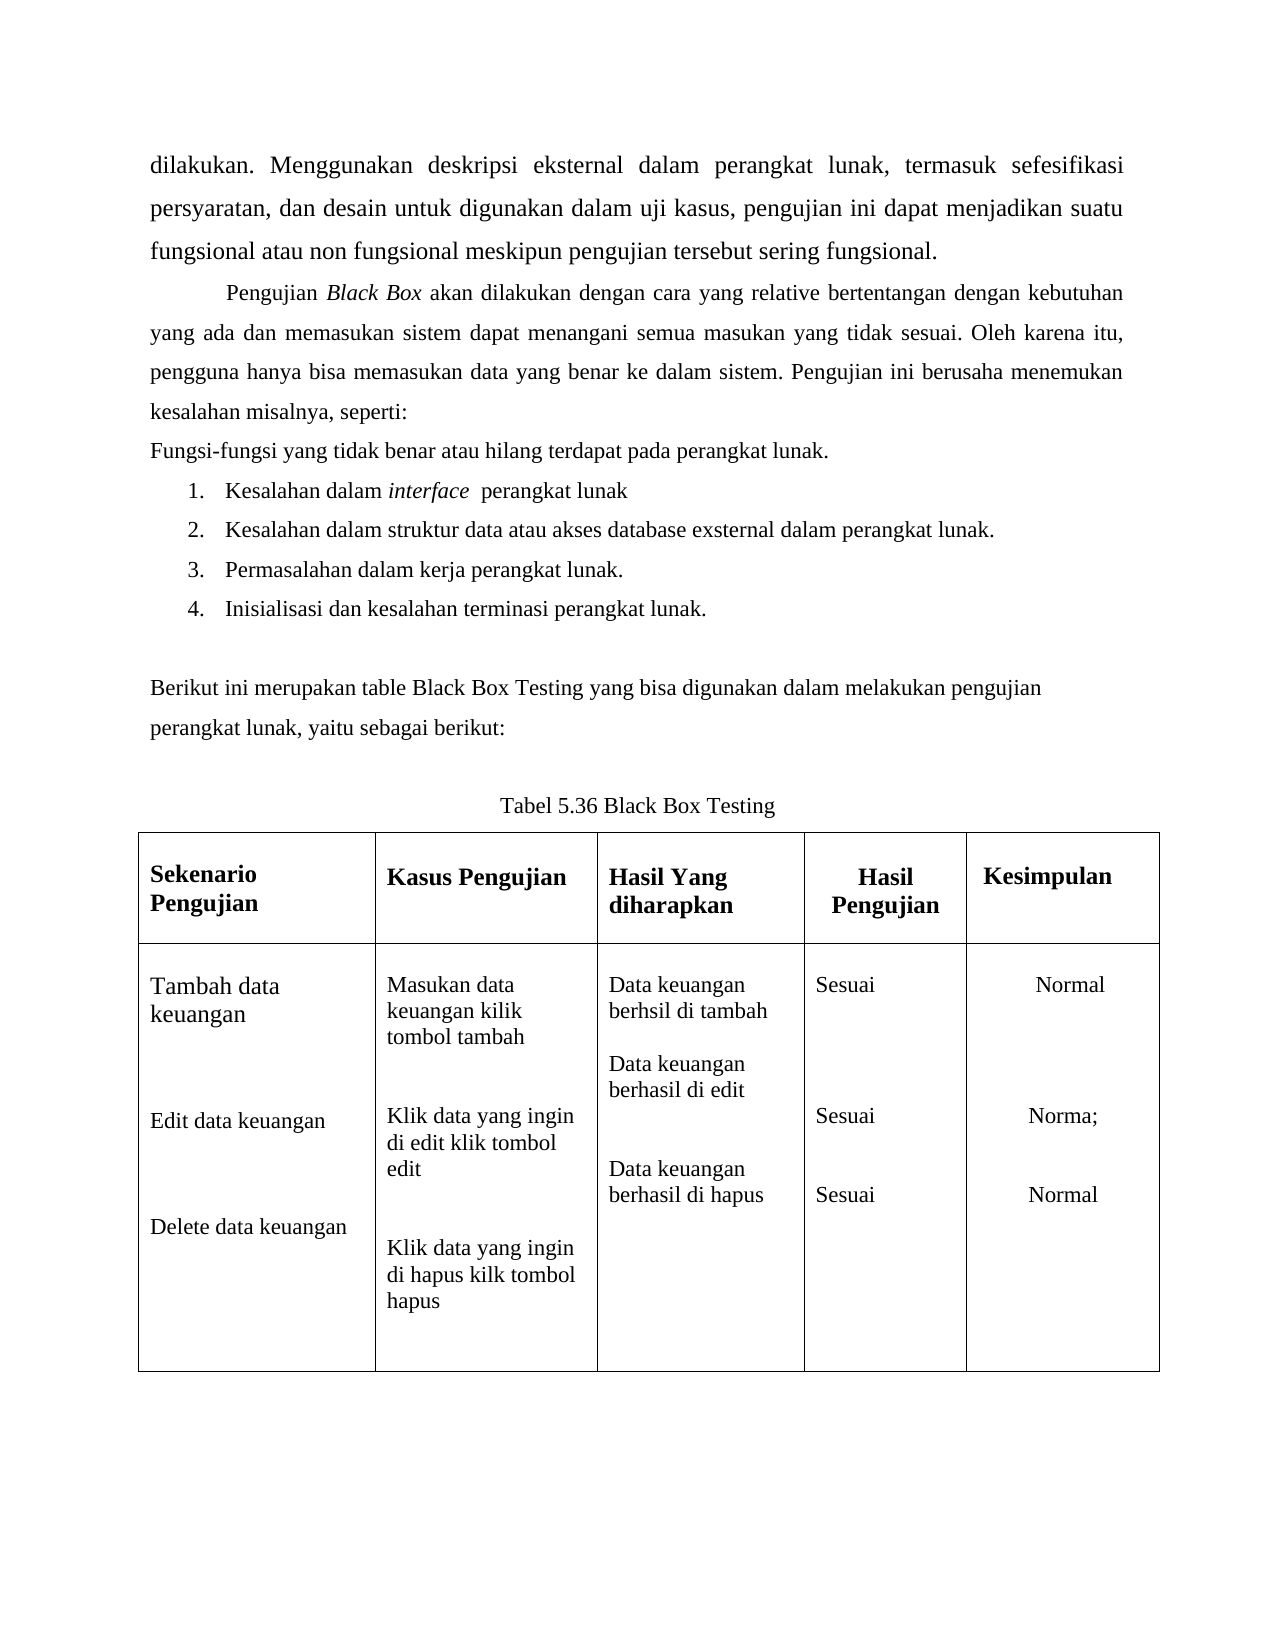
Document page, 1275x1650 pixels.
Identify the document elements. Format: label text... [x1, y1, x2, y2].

table_header Sekenario Pengujian [139, 833, 375, 943]
list Permasalahan dalam kerja perangkat lunak. [187, 556, 1125, 582]
text Berikut ini merupakan table Black Box Testing yang bisa digunakan dalam melakukan pengujian perangkat lunak, yaitu sebagai berikut: [150, 674, 1125, 740]
table_cell Tambah data keuangan Edit data keuangan Delete data keuangan [139, 944, 375, 1371]
table_header [967, 833, 1159, 943]
table_cell Sesuai Sesuai Sesuai [805, 944, 966, 1371]
text Fungsi-fungsi yang tidak benar atau hilang terdapat pada perangkat lunak. [150, 437, 1125, 464]
table_header Hasil Pengujian [805, 833, 966, 943]
text Tabel 5.36 Black Box Testing [150, 793, 1125, 819]
list Inisialisasi dan kesalahan terminasi perangkat lunak. [187, 595, 1125, 622]
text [150, 150, 1125, 265]
table_cell Masukan data keuangan kilik tombol tambah Klik data yang ingin di edit klik tombol edit Klik data yang ingin di hapus kilk tombol hapus [376, 944, 597, 1371]
table_cell Normal Norma; Normal [967, 944, 1159, 1371]
list Kesalahan dalam struktur data atau akses database exsternal dalam perangkat lunak. [187, 516, 1125, 543]
list Kesalahan dalam interface perangkat lunak [187, 477, 1125, 503]
table_header Hasil Yang diharapkan [598, 833, 804, 943]
text Pengujian Black Box akan dilakukan dengan cara yang relative bertentangan dengan kebutuhan yang ada dan memasukan sistem dapat menangani semua masukan yang tidak sesuai. Oleh karena itu, pengguna hanya bisa memasukan data yang benar ke dalam sistem. Pengujian ini berusaha menemukan kesalahan misalnya, seperti: [150, 279, 1125, 424]
table_header Kasus Pengujian [376, 833, 597, 943]
table_cell Data keuangan berhsil di tambah Data keuangan berhasil di edit Data keuangan berhasil di hapus [598, 944, 804, 1371]
